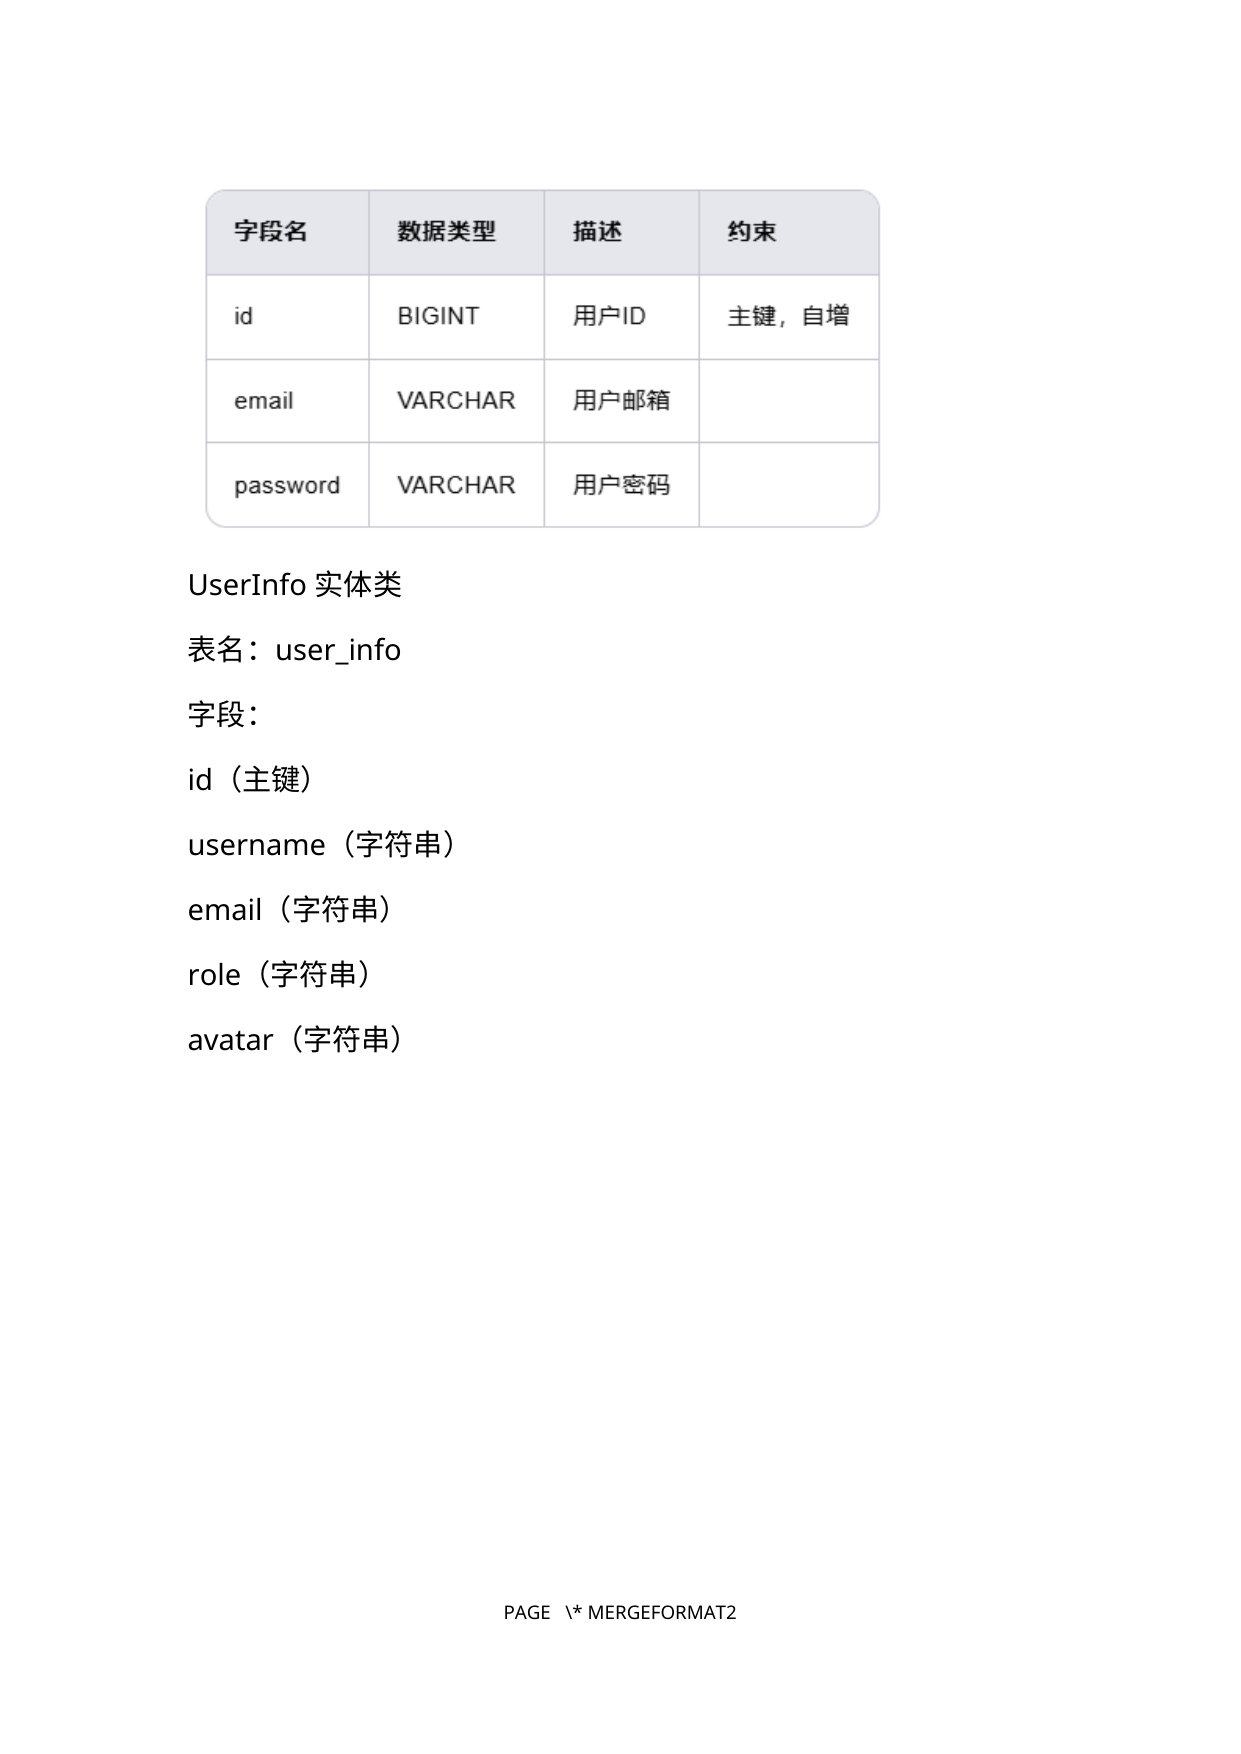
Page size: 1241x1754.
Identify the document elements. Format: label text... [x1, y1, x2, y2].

text username（字符串） [187, 810, 1053, 875]
text id（主键） [187, 745, 1053, 810]
text 字段： [187, 680, 1053, 745]
text role（字符串） [187, 940, 1053, 1005]
text 表名：user_info [187, 615, 1053, 680]
text UserInfo 实体类 [187, 550, 1053, 615]
picture [187, 171, 899, 539]
text email（字符串） [187, 875, 1053, 940]
text avatar（字符串） [187, 1005, 1053, 1070]
